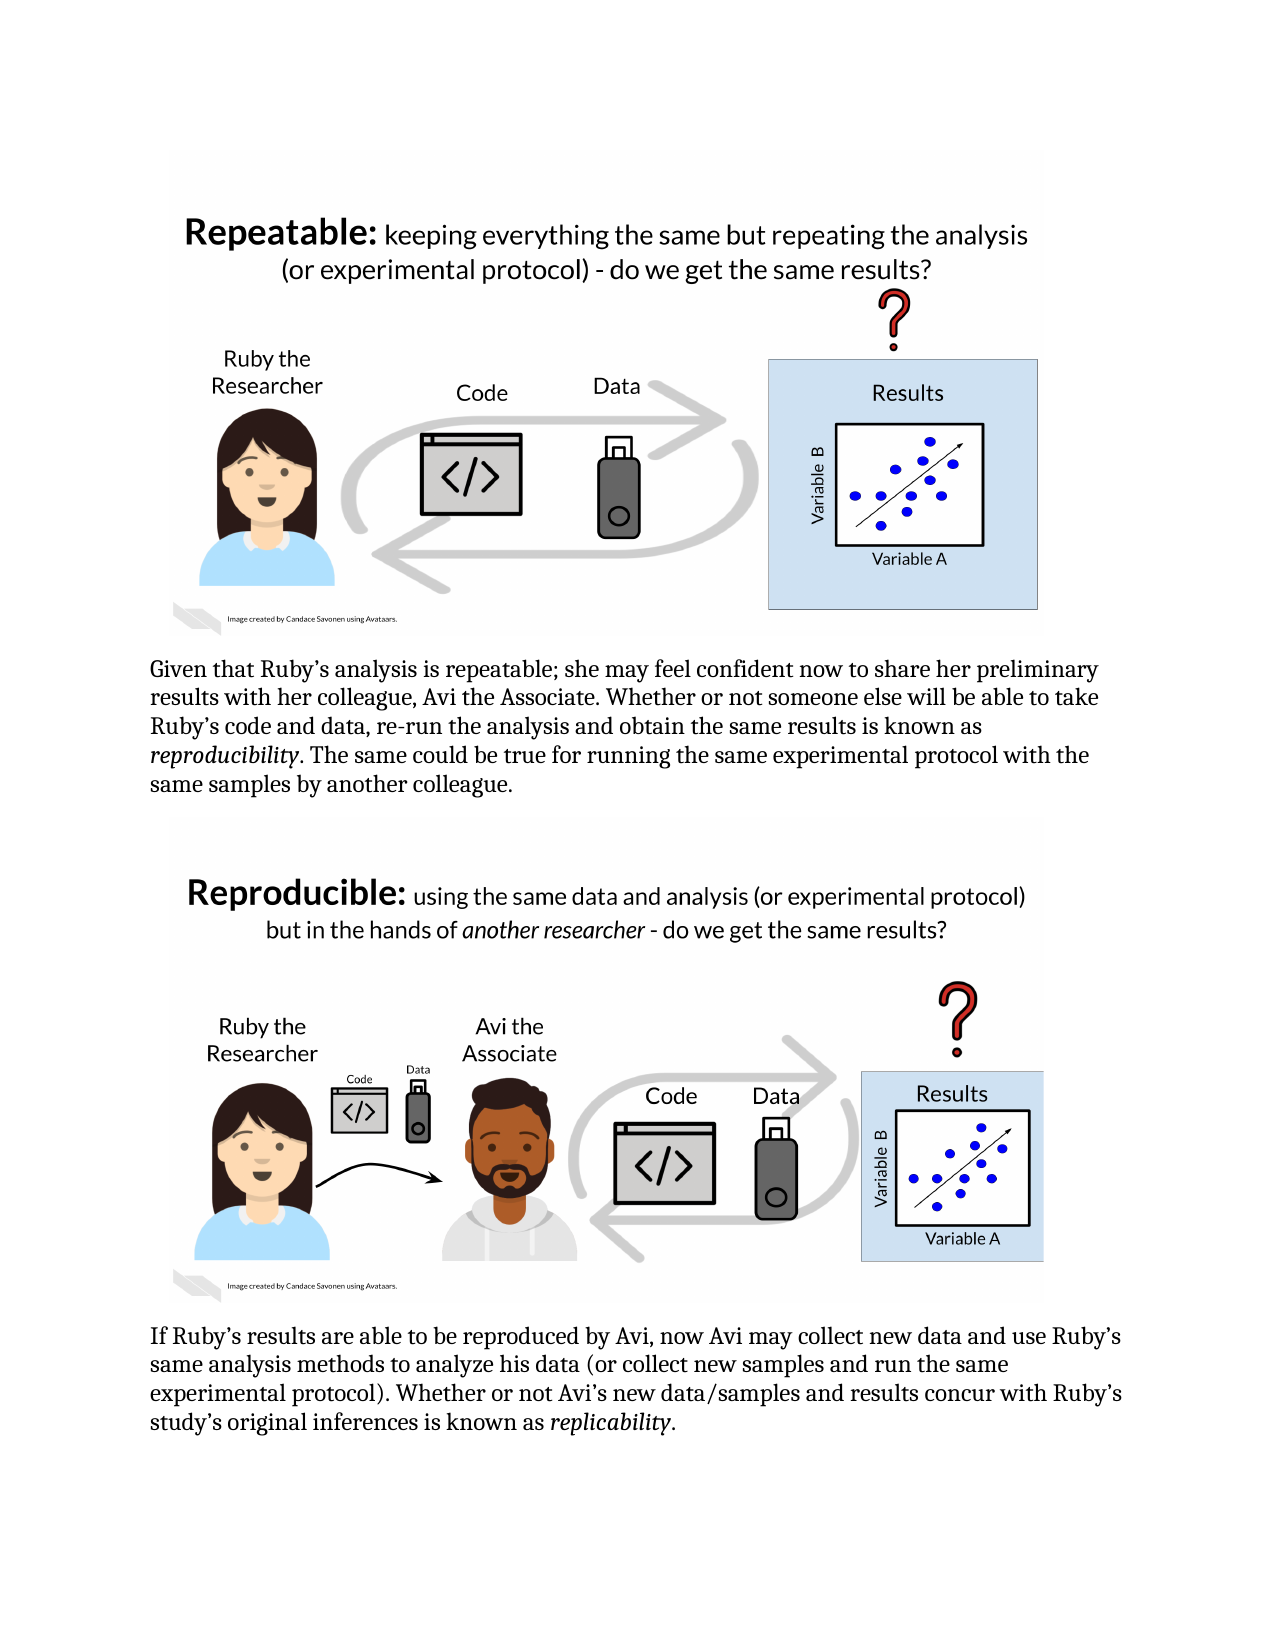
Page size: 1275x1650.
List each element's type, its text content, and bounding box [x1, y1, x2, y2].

text Given that Ruby’s analysis is repeatable; she may feel confident now to share her preliminary results with her colleague, Avi the Associate. Whether or not someone else will be able to take Ruby’s code and data, re-run the analysis and obtain the same results is known as reproducibility. The same could be true for running the same experimental protocol with the same samples by another colleague. [150, 654, 1125, 798]
picture [168, 817, 1044, 1303]
picture [168, 150, 1044, 636]
text If Ruby’s results are able to be reproduced by Avi, now Avi may collect new data and use Ruby’s same analysis methods to analyze his data (or collect new samples and run the same experimental protocol). Whether or not Avi’s new data/samples and results concur with Ruby’s study’s original inferences is known as replicability. [150, 1322, 1125, 1437]
